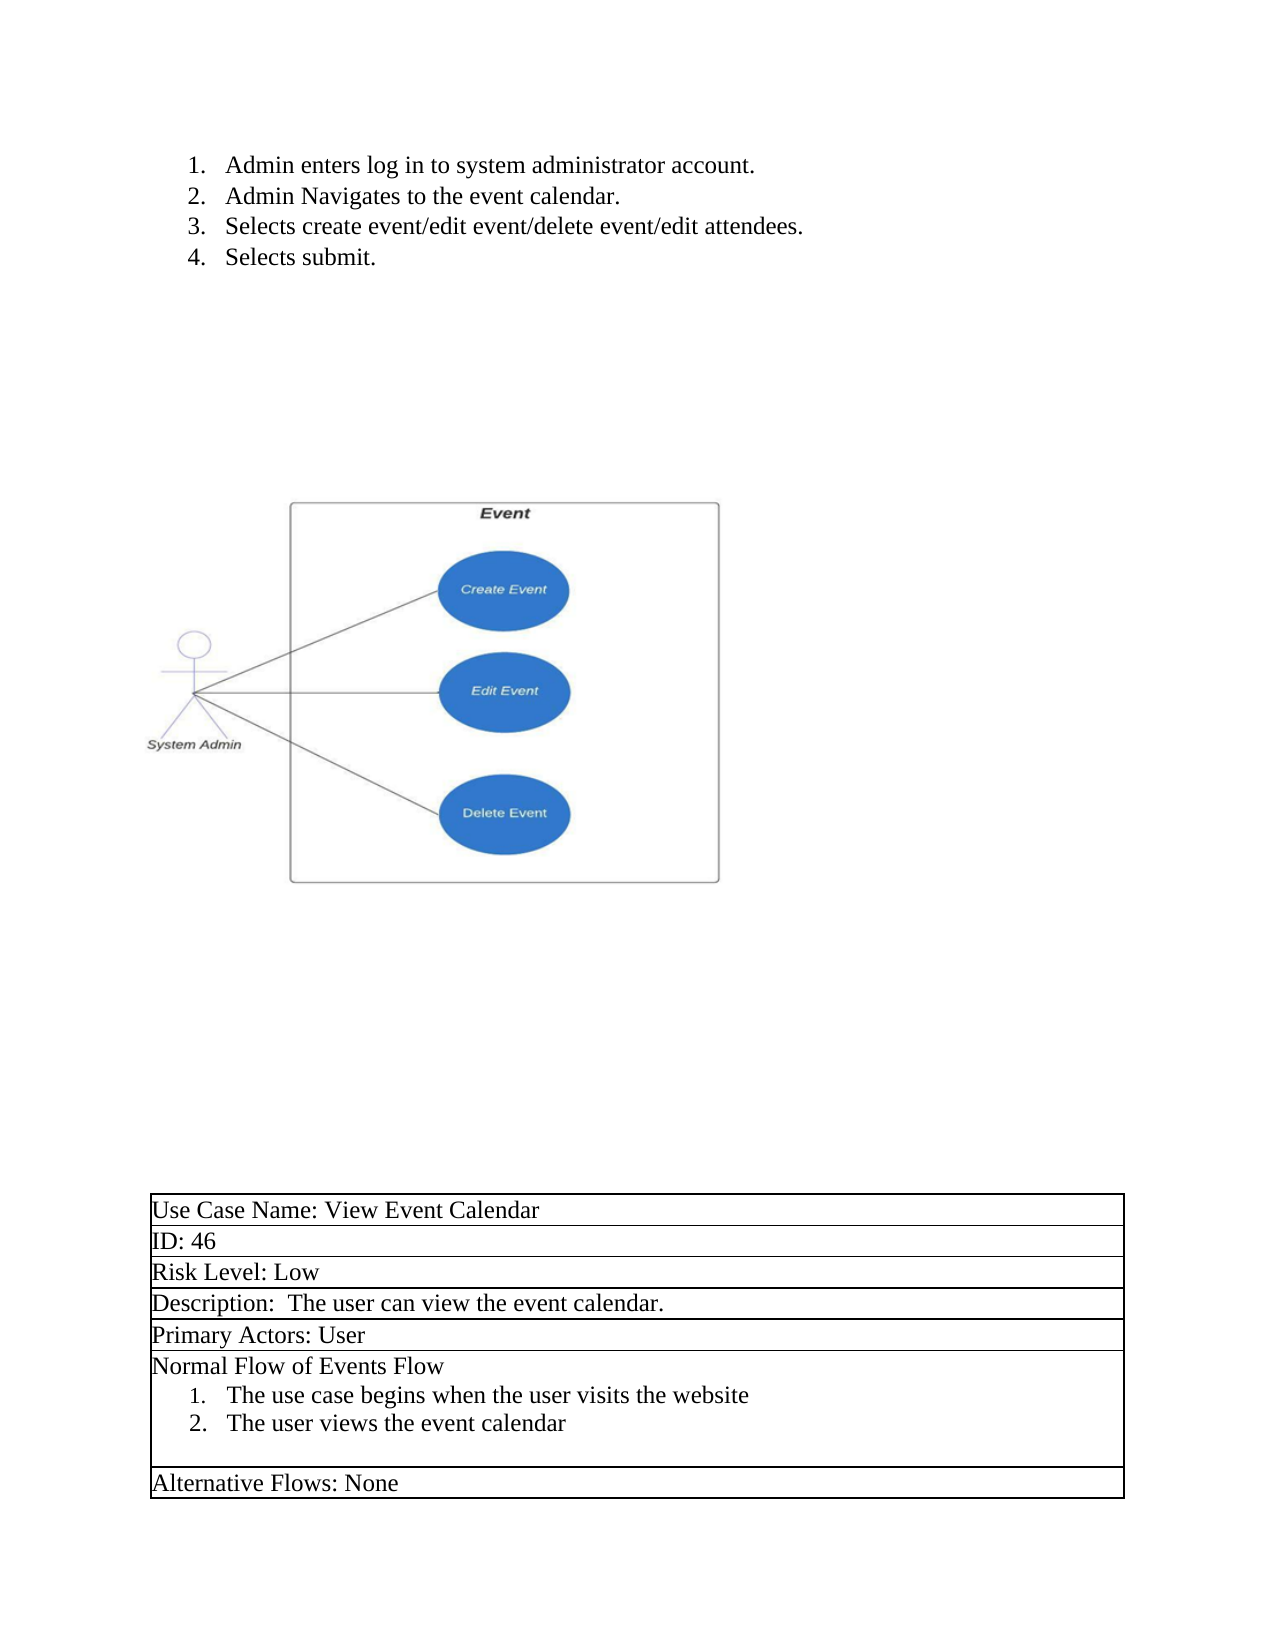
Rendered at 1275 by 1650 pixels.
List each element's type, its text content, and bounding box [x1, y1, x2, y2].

list Selects submit. [187, 242, 1125, 271]
table_cell Description: The user can view the event calendar. [152, 1289, 1123, 1318]
table_cell Primary Actors: User [152, 1320, 1123, 1349]
table_cell Normal Flow of Events Flow The use case begins when the user visits the website The user views the event calendar [152, 1351, 1123, 1466]
table_cell Alternative Flows: None [152, 1468, 1123, 1497]
table_header Use Case Name: View Event Calendar [152, 1195, 1123, 1224]
table_cell Risk Level: Low [152, 1257, 1123, 1287]
list Selects create event/edit event/delete event/edit attendees. [187, 211, 1125, 240]
list Admin Navigates to the event calendar. [187, 181, 1125, 209]
list Admin enters log in to system administrator account. [187, 150, 1125, 179]
table_cell ID: 46 [152, 1226, 1123, 1256]
picture [59, 433, 807, 970]
